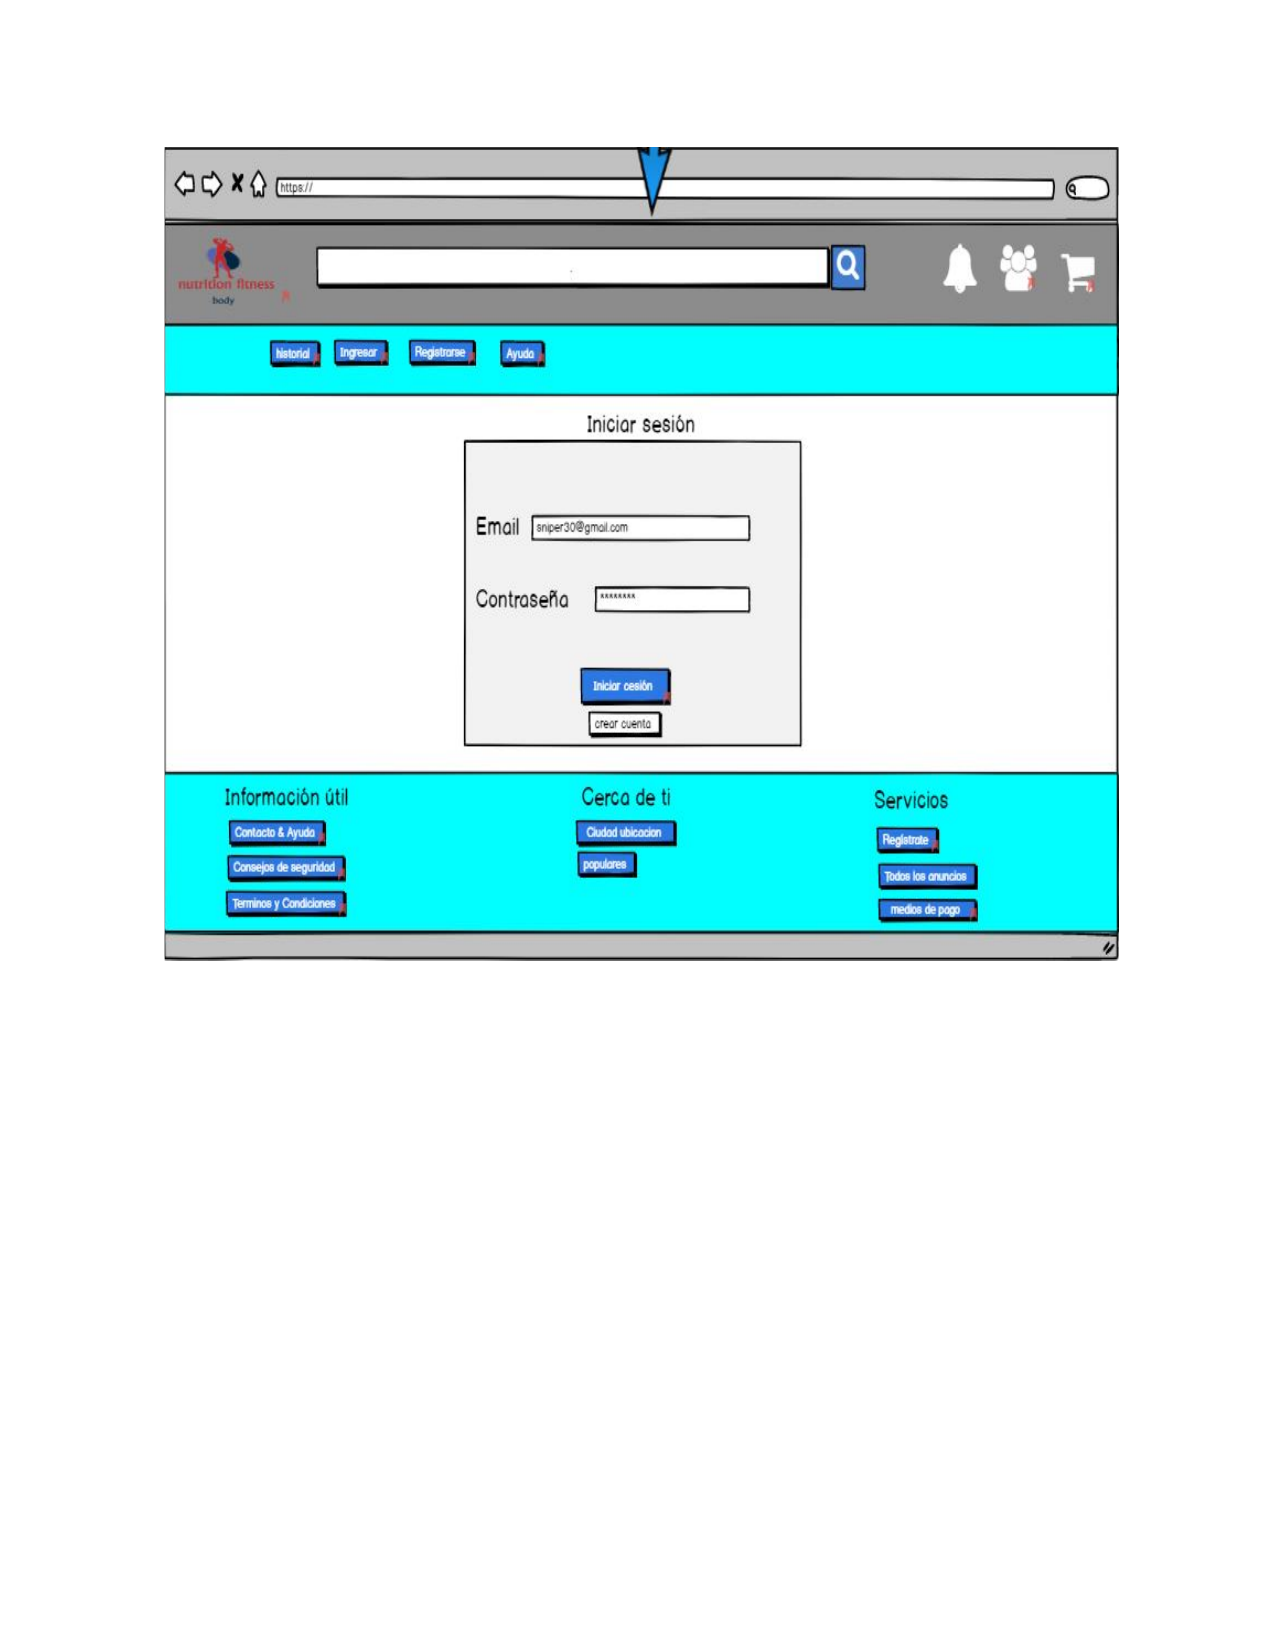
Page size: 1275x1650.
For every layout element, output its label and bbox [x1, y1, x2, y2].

picture [164, 147, 1119, 961]
